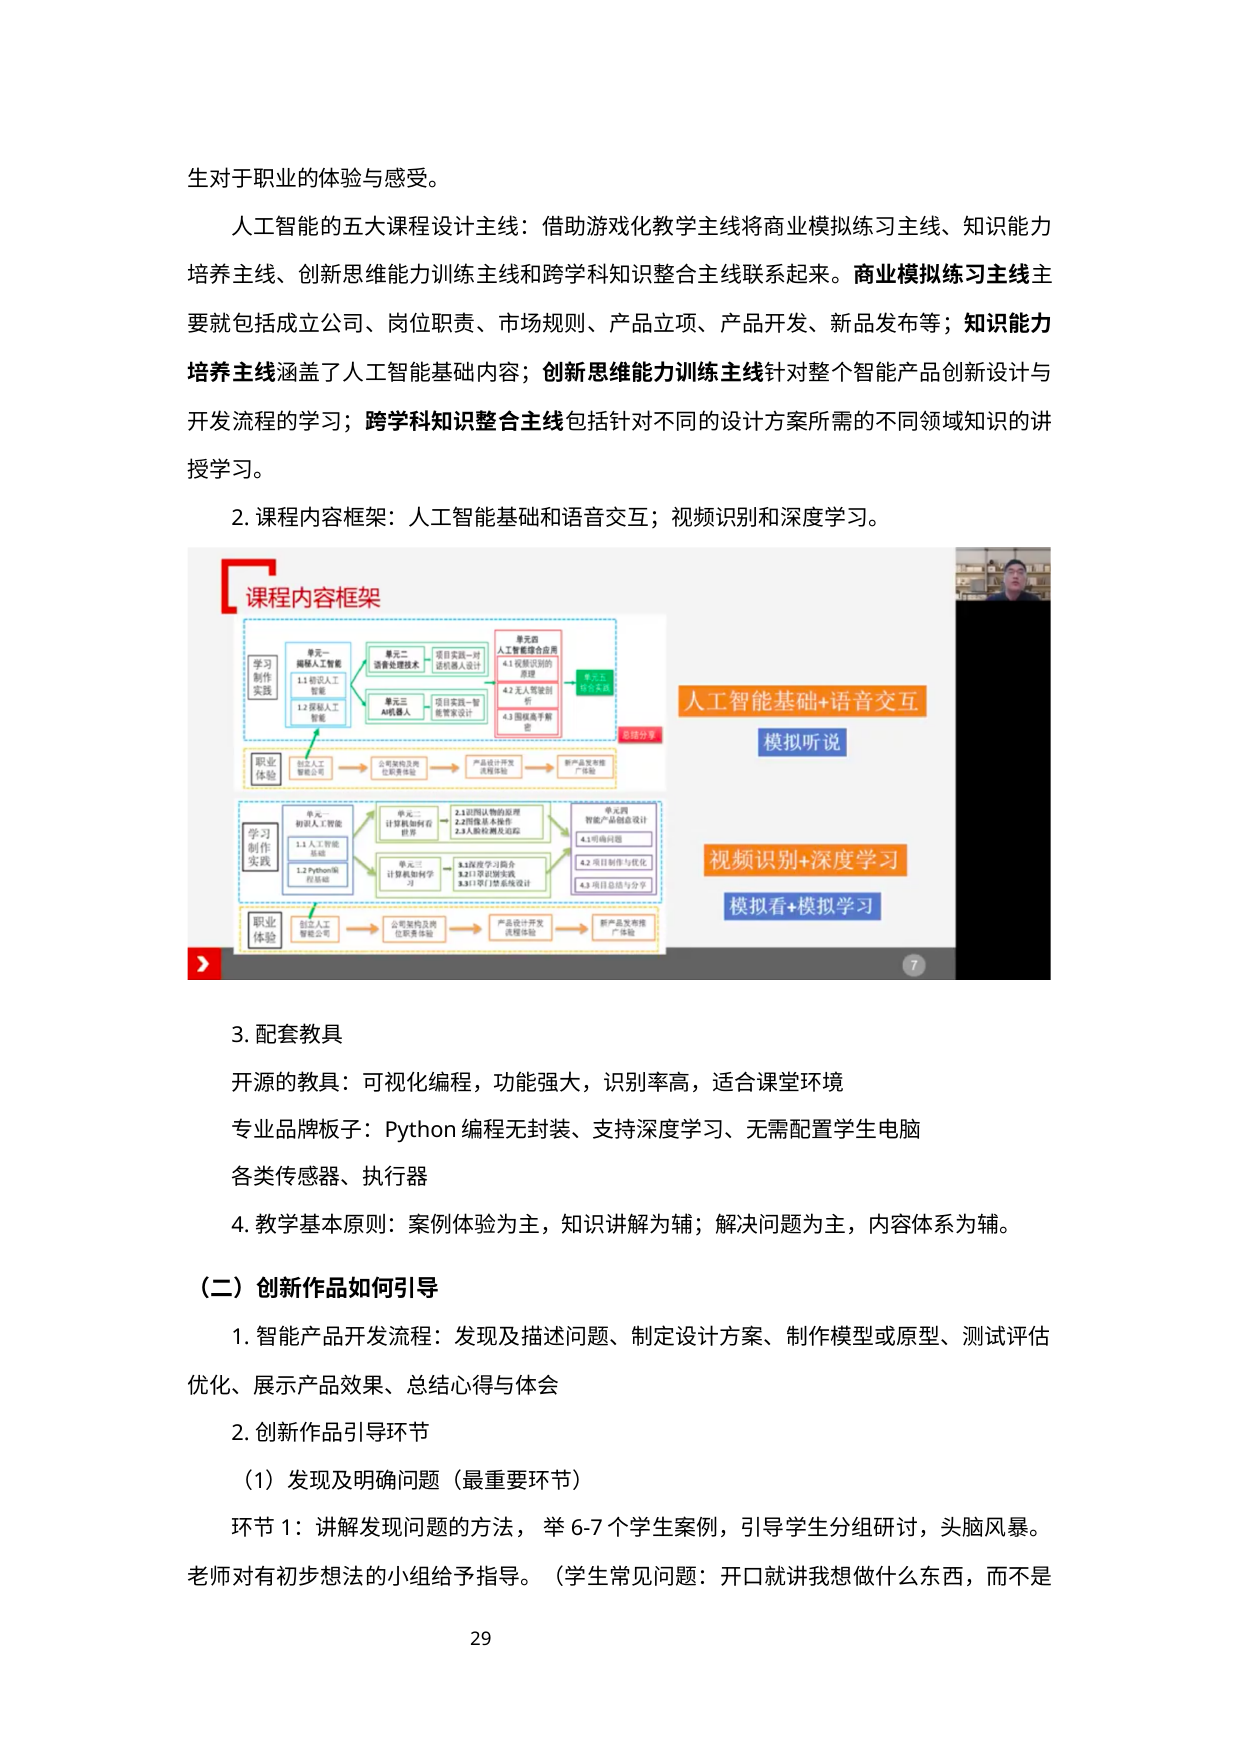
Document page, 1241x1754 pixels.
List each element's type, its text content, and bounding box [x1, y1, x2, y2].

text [187, 162, 1053, 194]
text 4. 教学基本原则：案例体验为主，知识讲解为辅；解决问题为主，内容体系为辅。 [187, 1207, 1053, 1240]
text （1）发现及明确问题（最重要环节） [187, 1463, 1053, 1496]
list 创新作品引导环节 [187, 1416, 1053, 1448]
text 各类传感器、执行器 [187, 1160, 1053, 1192]
text 3. 配套教具 [187, 1018, 1053, 1050]
text 专业品牌板子：Python编程无封装、支持深度学习、无需配置学生电脑 [187, 1113, 1053, 1145]
text （二）创新作品如何引导 [187, 1271, 1053, 1303]
text 1. 智能产品开发流程：发现及描述问题、制定设计方案、制作模型或原型、测试评估优化、展示产品效果、总结心得与体会 [187, 1320, 1053, 1401]
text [187, 1511, 1053, 1592]
text 开源的教具：可视化编程，功能强大，识别率高，适合课堂环境 [187, 1065, 1053, 1098]
picture [187, 547, 1051, 980]
list 课程内容框架：人工智能基础和语音交互；视频识别和深度学习。 [187, 501, 1053, 533]
text 人工智能的五大课程设计主线：借助游戏化教学主线将商业模拟练习主线、知识能力培养主线、创新思维能力训练主线和跨学科知识整合主线联系起来。商业模拟练习主线主要就包括成立公司、岗位职责、市场规则、产品立项、产品开发、新品发布等；知识能力培养主线涵盖了人工智能基础内容；创新思维能力训练主线针对整个智能产品创新设计与开发流程的学习；跨学科知识整合主线包括针对不同的设计方案所需的不同领域知识的讲授学习。 [187, 209, 1053, 486]
